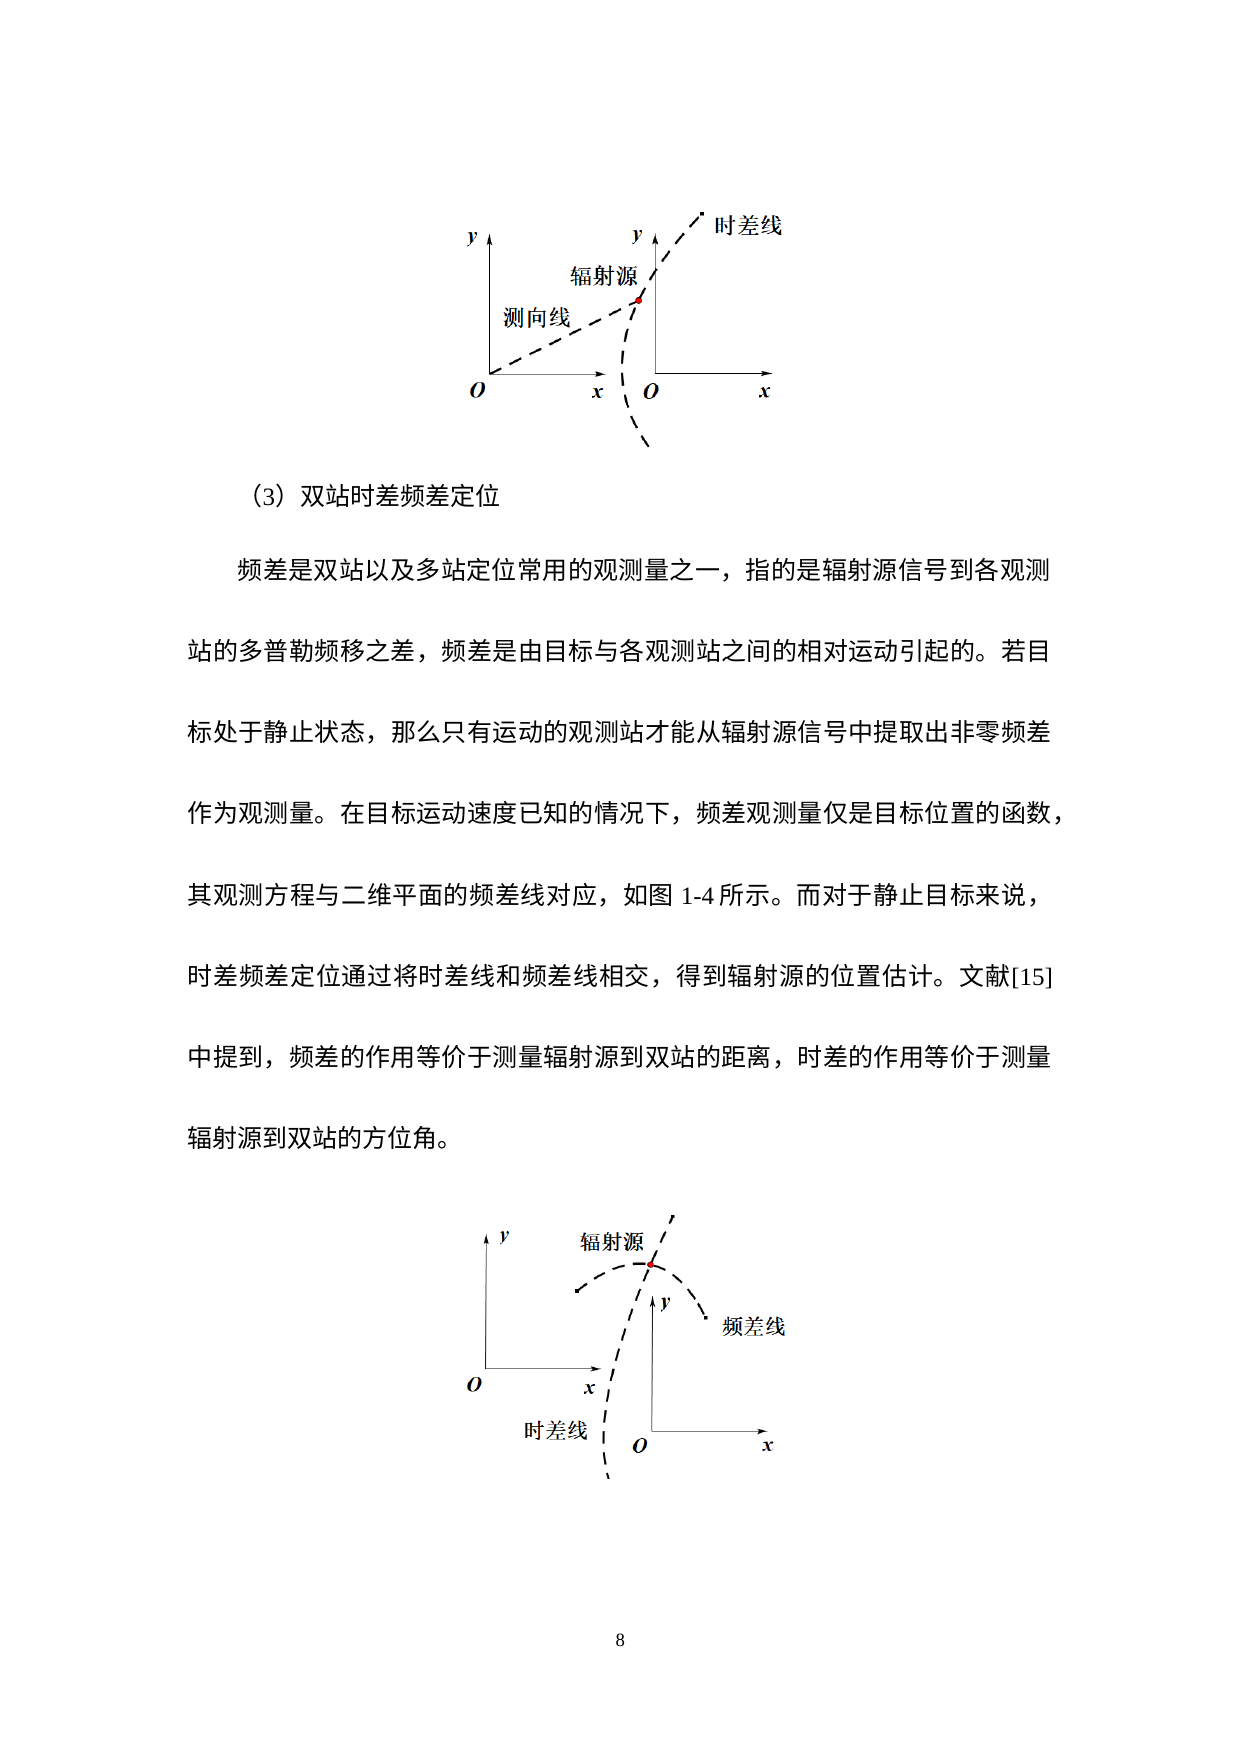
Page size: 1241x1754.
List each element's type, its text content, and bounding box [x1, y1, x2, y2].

text 频差是双站以及多站定位常用的观测量之一，指的是辐射源信号到各观测站的多普勒频移之差，频差是由目标与各观测站之间的相对运动引起的。若目标处于静止状态，那么只有运动的观测站才能从辐射源信号中提取出非零频差作为观测量。在目标运动速度已知的情况下，频差观测量仅是目标位置的函数，其观测方程与二维平面的频差线对应，如图1-4所示。而对于静止目标来说，时差频差定位通过将时差线和频差线相交，得到辐射源的位置估计。文献[15]中提到，频差的作用等价于测量辐射源到双站的距离，时差的作用等价于测量辐射源到双站的方位角。 [187, 536, 1053, 1169]
text （3）双站时差频差定位 [187, 462, 1053, 527]
picture [382, 162, 858, 449]
picture [412, 1178, 828, 1479]
